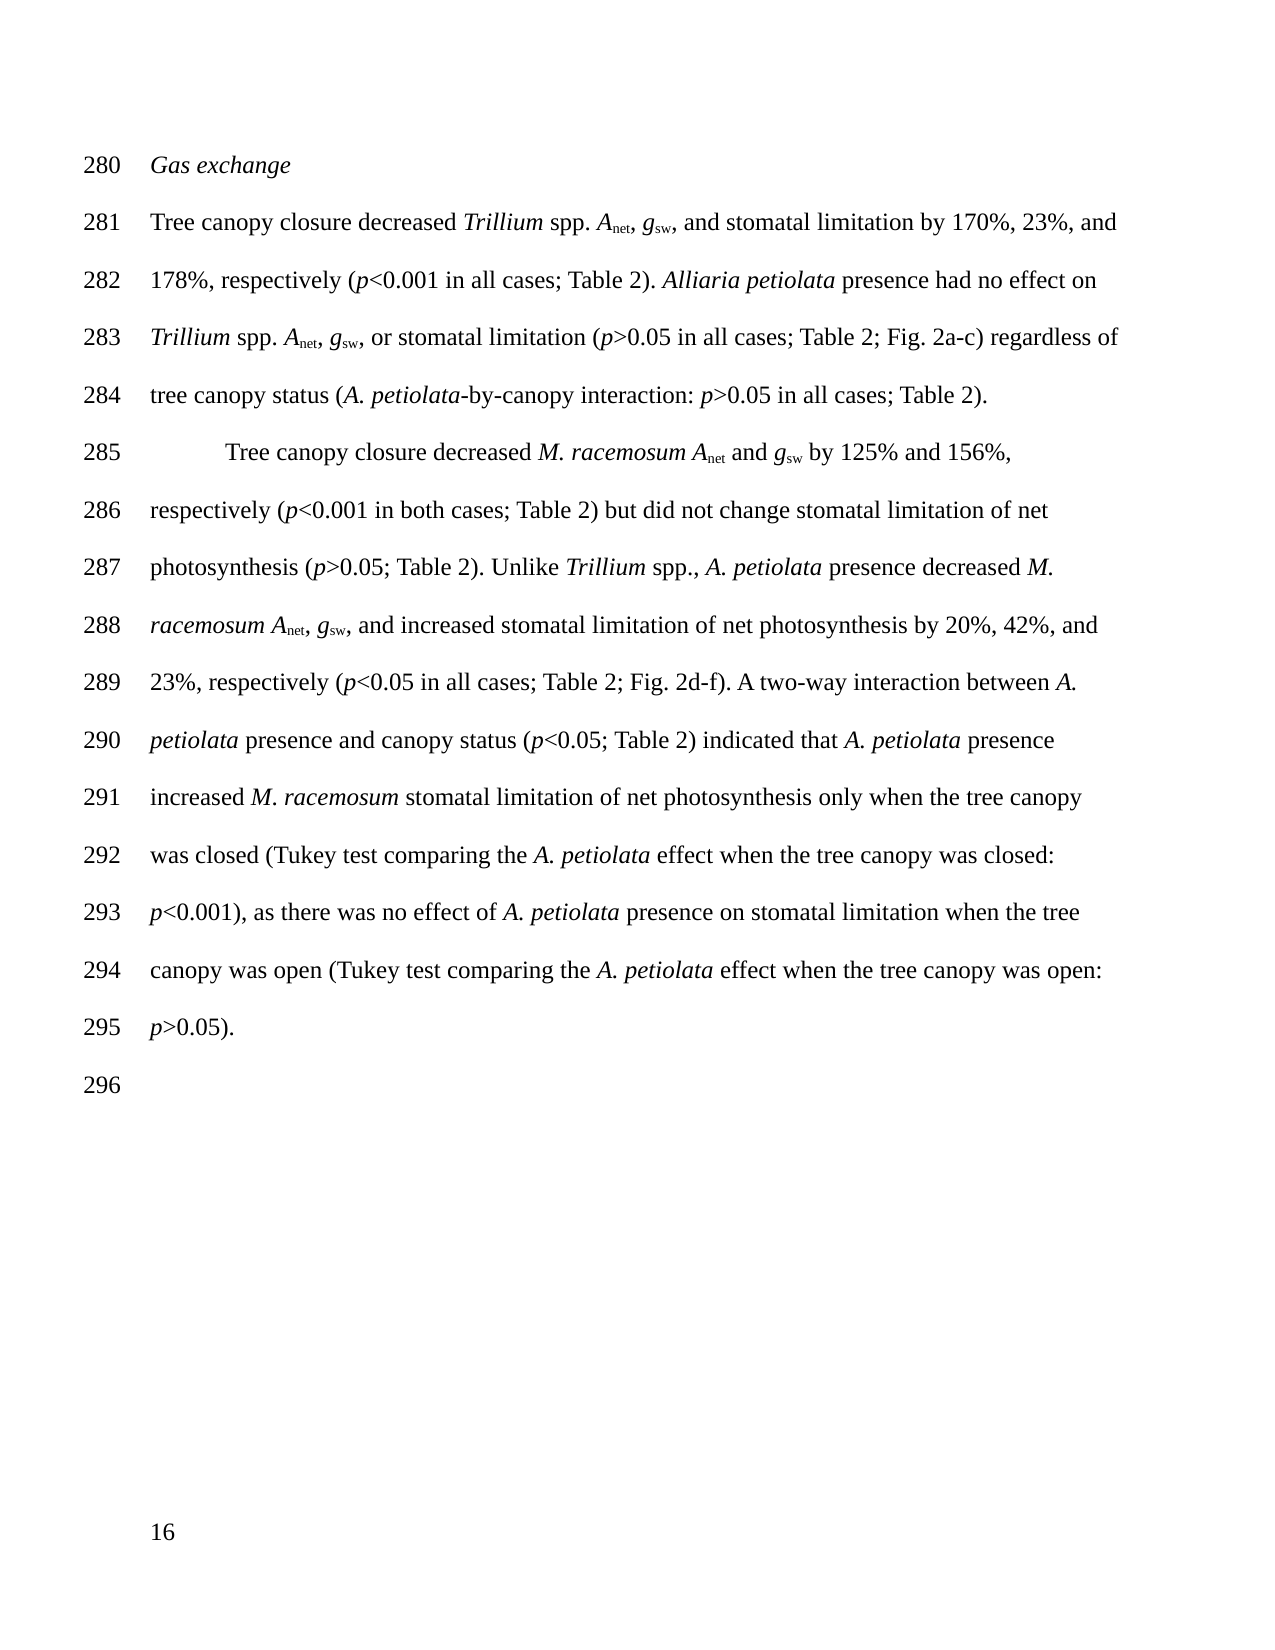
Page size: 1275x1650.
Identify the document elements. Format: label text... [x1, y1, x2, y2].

text Gas exchange [150, 150, 1125, 179]
text Tree canopy closure decreased M. racemosum Anet and gsw by 125% and 156%, respectively (p<0.001 in both cases; Table 2) but did not change stomatal limitation of net photosynthesis (p>0.05; Table 2). Unlike Trillium spp., A. petiolata presence decreased M. racemosum Anet, gsw, and increased stomatal limitation of net photosynthesis by 20%, 42%, and 23%, respectively (p<0.05 in all cases; Table 2; Fig. 2d-f). A two-way interaction between A. petiolata presence and canopy status (p<0.05; Table 2) indicated that A. petiolata presence increased M. racemosum stomatal limitation of net photosynthesis only when the tree canopy was closed (Tukey test comparing the A. petiolata effect when the tree canopy was closed: p<0.001), as there was no effect of A. petiolata presence on stomatal limitation when the tree canopy was open (Tukey test comparing the A. petiolata effect when the tree canopy was open: p>0.05). [150, 437, 1125, 1041]
text Tree canopy closure decreased Trillium spp. Anet, gsw, and stomatal limitation by 170%, 23%, and 178%, respectively (p<0.001 in all cases; Table 2). Alliaria petiolata presence had no effect on Trillium spp. Anet, gsw, or stomatal limitation (p>0.05 in all cases; Table 2; Fig. 2a-c) regardless of tree canopy status (A. petiolata-by-canopy interaction: p>0.05 in all cases; Table 2). [150, 207, 1125, 409]
